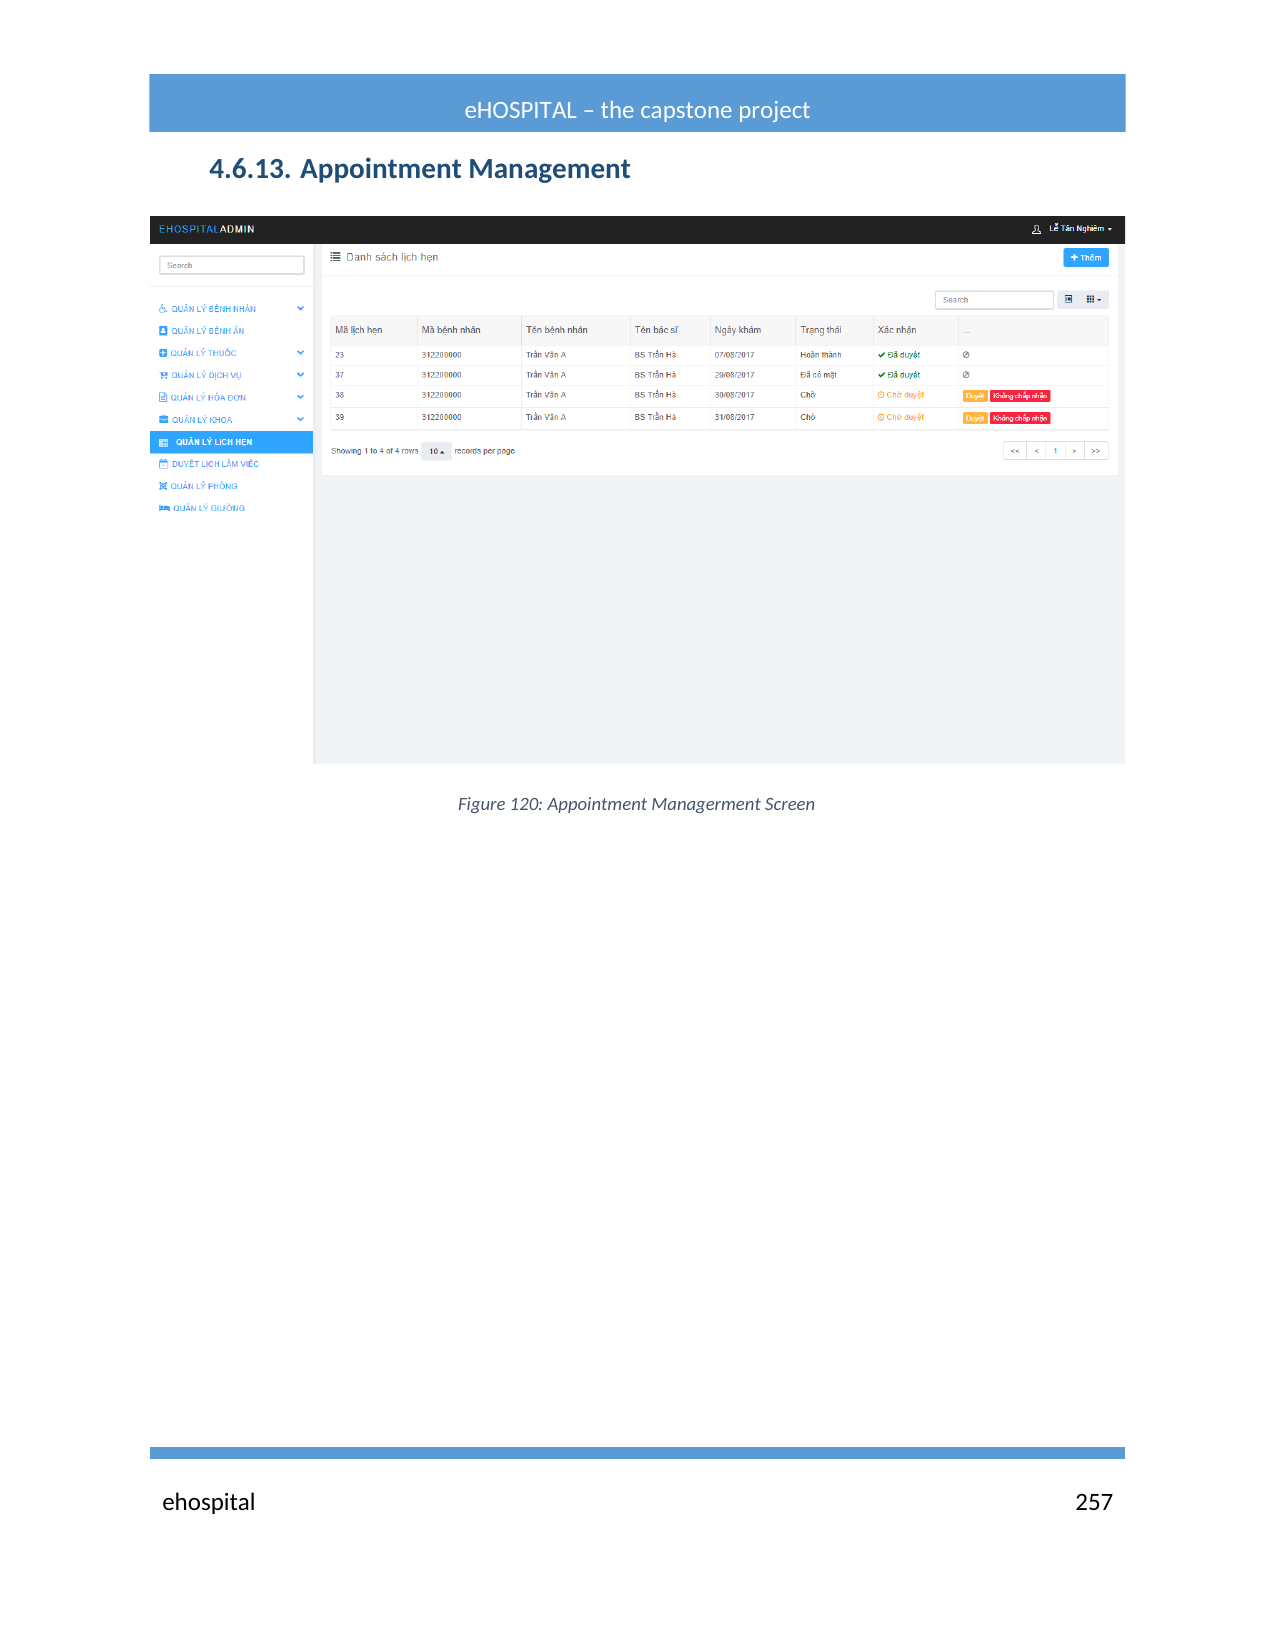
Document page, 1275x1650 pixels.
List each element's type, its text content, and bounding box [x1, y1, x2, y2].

subtitle Appointment Management [209, 150, 1125, 186]
text Figure 120: Appointment Managerment Screen [150, 792, 1125, 815]
picture [150, 216, 1125, 764]
